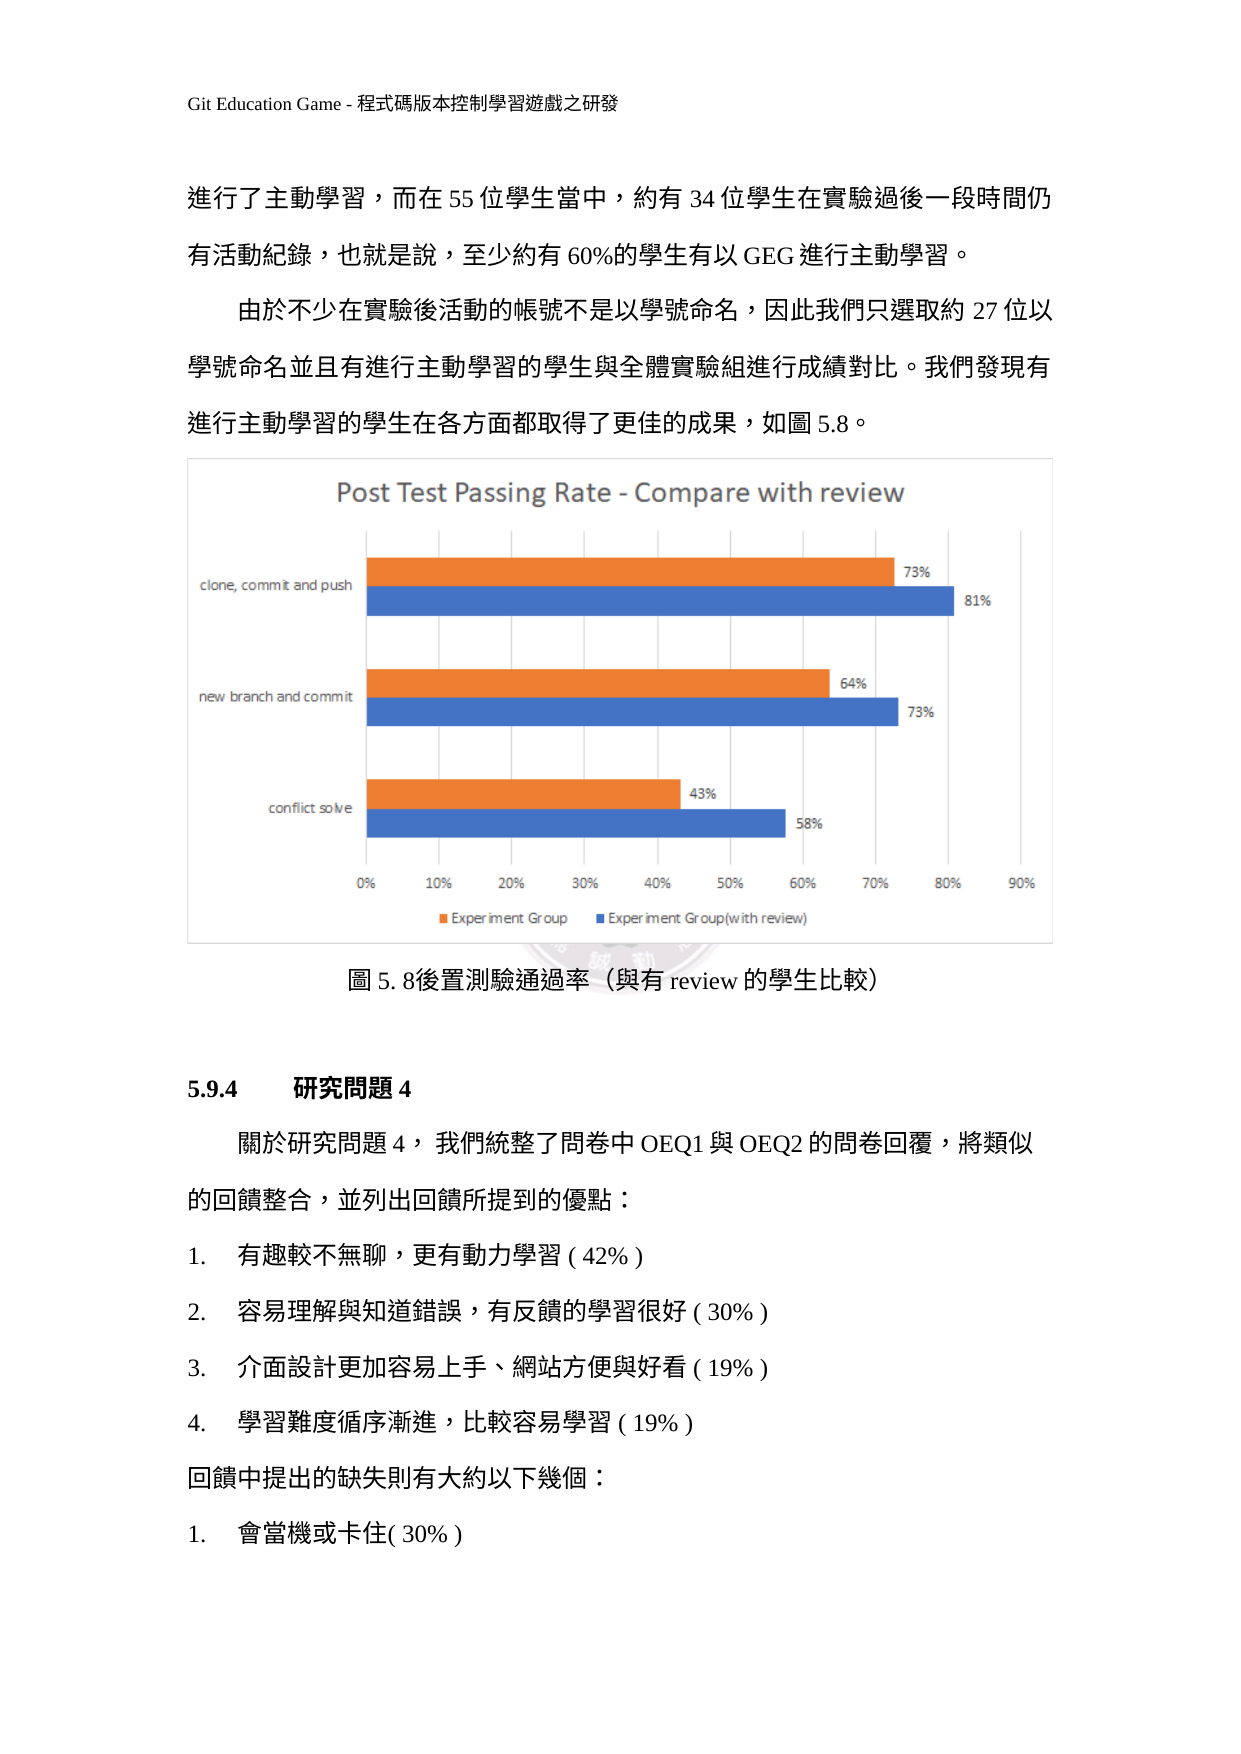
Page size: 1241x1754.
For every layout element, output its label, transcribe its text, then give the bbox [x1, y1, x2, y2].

text 1. 會當機或卡住( 30% ) [187, 1513, 1053, 1551]
text 圖5. 8後置測驗通過率（與有review的學生比較） [187, 960, 1053, 998]
text 由於不少在實驗後活動的帳號不是以學號命名，因此我們只選取約27位以學號命名並且有進行主動學習的學生與全體實驗組進行成績對比。我們發現有進行主動學習的學生在各方面都取得了更佳的成果，如圖5.8。 [187, 290, 1053, 440]
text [187, 178, 1053, 272]
text 2. 容易理解與知道錯誤，有反饋的學習很好 ( 30% ) [187, 1291, 1053, 1328]
picture [187, 458, 1053, 960]
text 4. 學習難度循序漸進，比較容易學習 ( 19% ) [187, 1402, 1053, 1439]
text 1. 有趣較不無聊，更有動力學習 ( 42% ) [187, 1235, 1053, 1273]
text 回饋中提出的缺失則有大約以下幾個： [187, 1458, 1053, 1495]
text 3. 介面設計更加容易上手、網站方便與好看 ( 19% ) [187, 1346, 1053, 1384]
text 關於研究問題4， 我們統整了問卷中OEQ1與OEQ2的問卷回覆，將類似的回饋整合，並列出回饋所提到的優點： [187, 1123, 1053, 1217]
list 研究問題4 [187, 1068, 1053, 1105]
